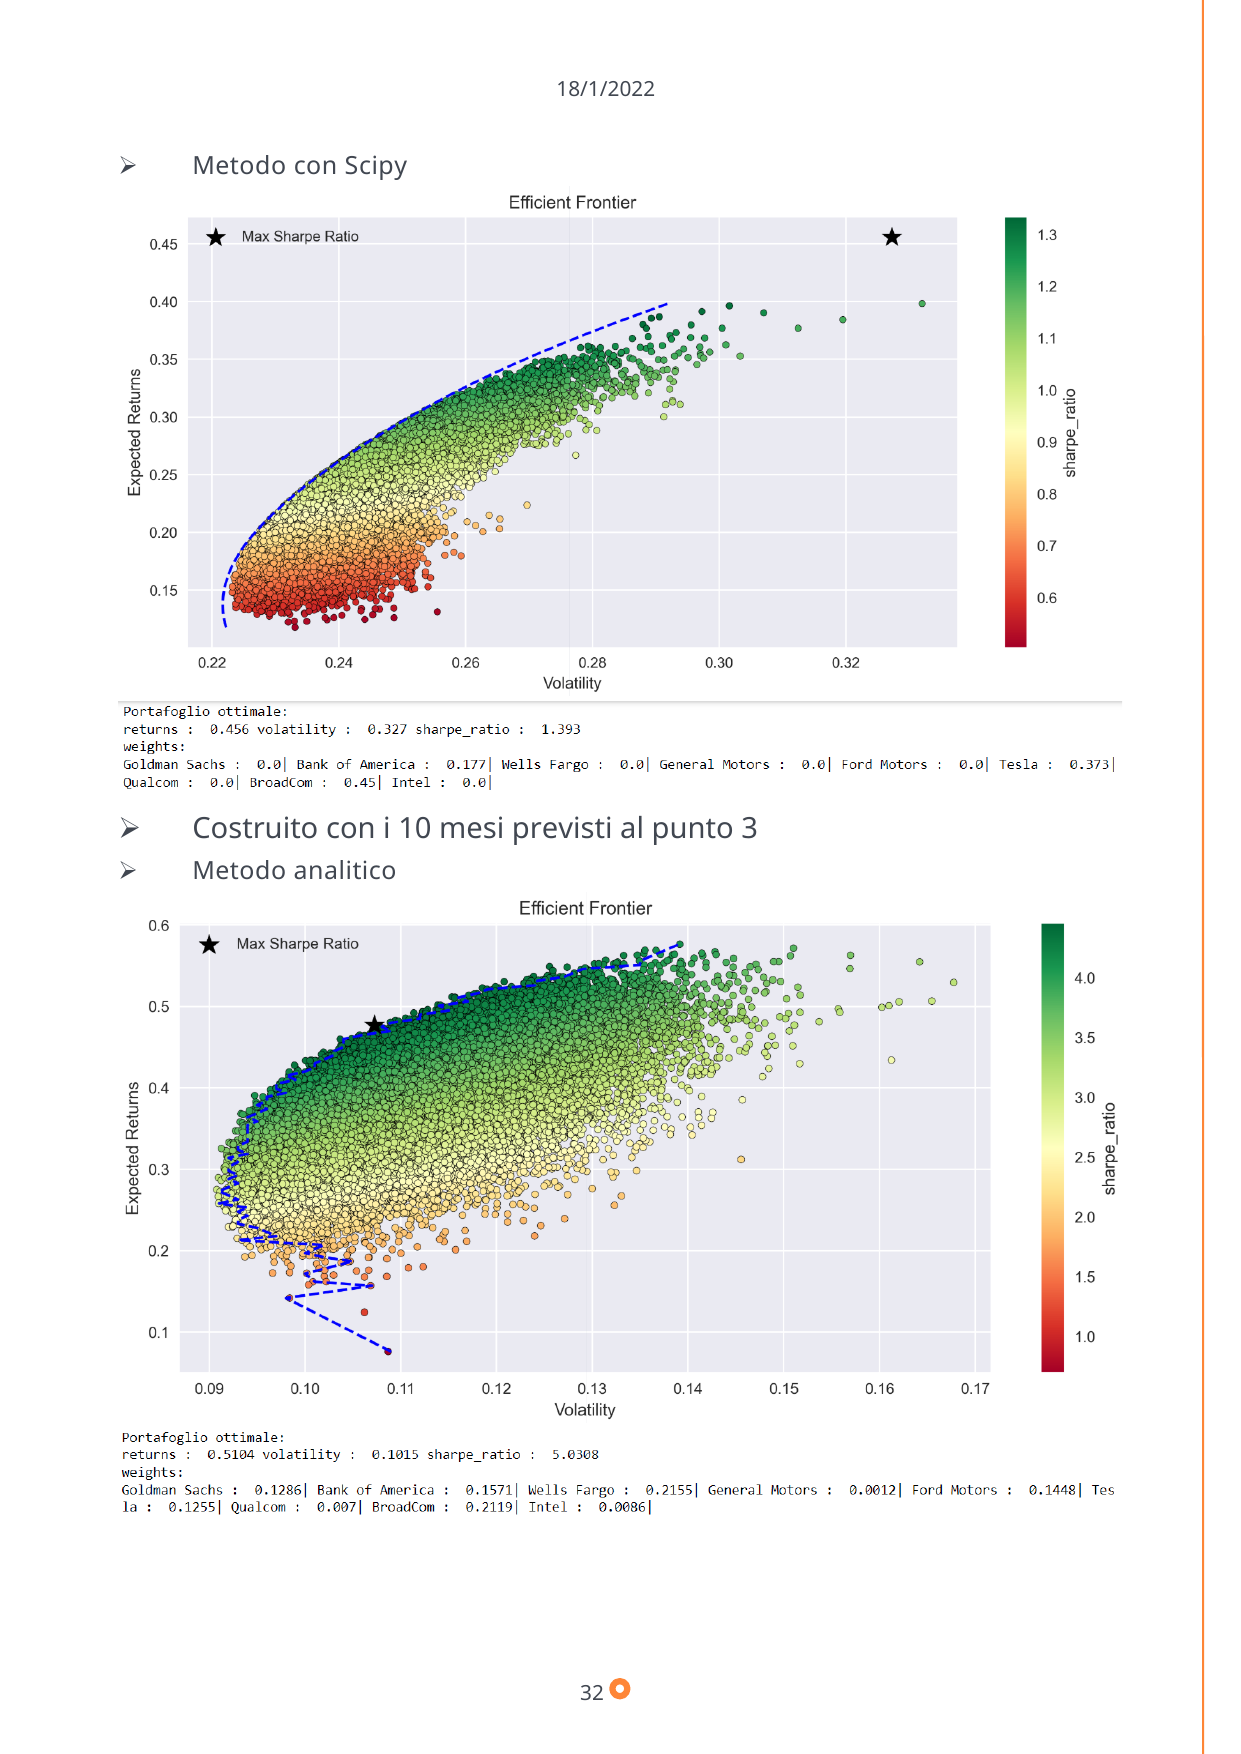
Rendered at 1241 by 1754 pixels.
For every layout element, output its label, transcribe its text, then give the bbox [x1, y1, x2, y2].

picture [118, 186, 1085, 696]
subtitle Costruito con i 10 mesi previsti al punto 3 [118, 807, 1122, 847]
picture [118, 1427, 1123, 1518]
picture [118, 892, 1123, 1423]
subtitle Metodo analitico [118, 853, 1122, 892]
picture [118, 701, 1123, 803]
